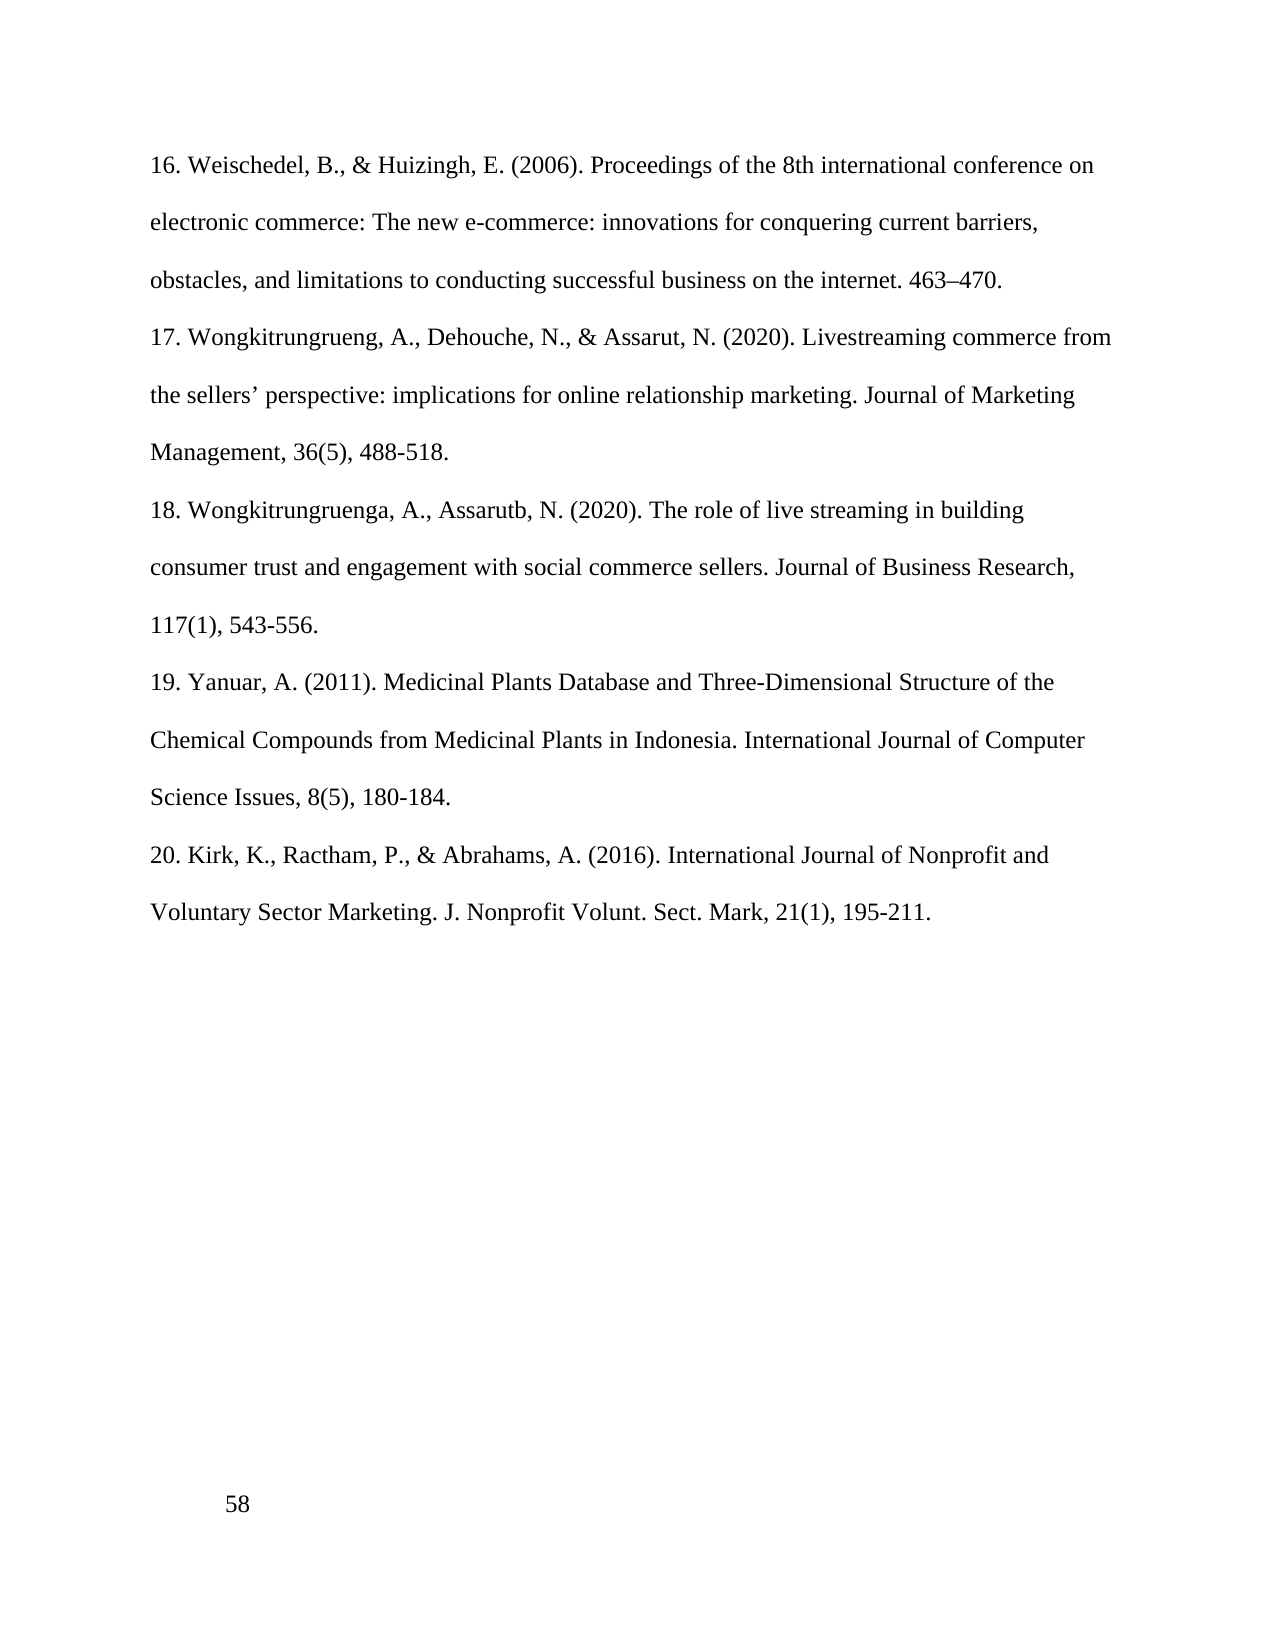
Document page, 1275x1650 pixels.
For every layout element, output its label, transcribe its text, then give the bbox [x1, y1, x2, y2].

text 19. Yanuar, A. (2011). Medicinal Plants Database and Three-Dimensional Structure of the Chemical Compounds from Medicinal Plants in Indonesia. International Journal of Computer Science Issues, 8(5), 180-184. [150, 667, 1125, 811]
text 16. Weischedel, B., & Huizingh, E. (2006). Proceedings of the 8th international conference on electronic commerce: The new e-commerce: innovations for conquering current barriers, obstacles, and limitations to conducting successful business on the internet. 463–470. [150, 150, 1125, 294]
text 17. Wongkitrungrueng, A., Dehouche, N., & Assarut, N. (2020). Livestreaming commerce from the sellers’ perspective: implications for online relationship marketing. Journal of Marketing Management, 36(5), 488-518. [150, 322, 1125, 466]
text 20. Kirk, K., Ractham, P., & Abrahams, A. (2016). International Journal of Nonprofit and Voluntary Sector Marketing. J. Nonprofit Volunt. Sect. Mark, 21(1), 195-211. [150, 840, 1125, 926]
text 18. Wongkitrungruenga, A., Assarutb, N. (2020). The role of live streaming in building consumer trust and engagement with social commerce sellers. Journal of Business Research, 117(1), 543-556. [150, 495, 1125, 639]
